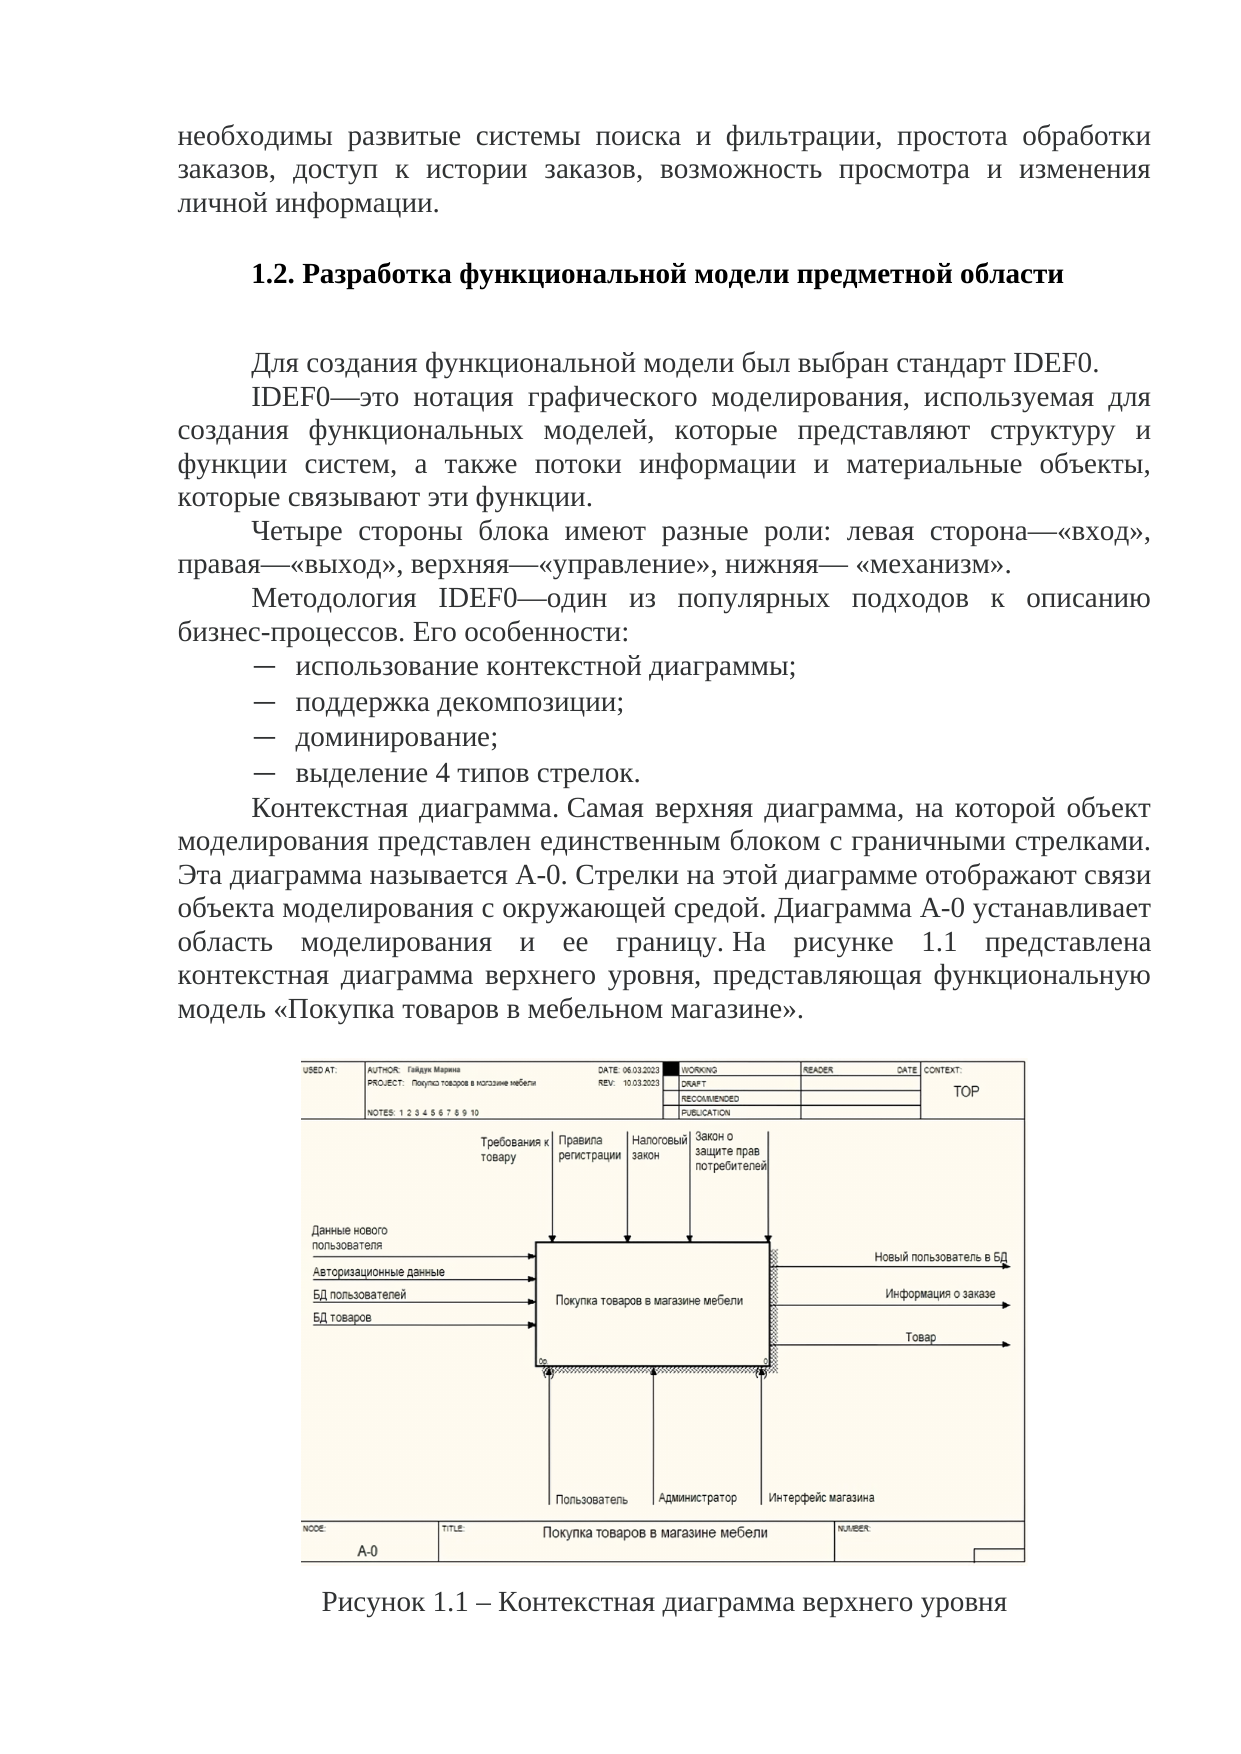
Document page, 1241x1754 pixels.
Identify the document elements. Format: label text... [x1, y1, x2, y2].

text Методология IDEF0—один из популярных подходов к описанию бизнес-процессов. Его особенности: [177, 580, 1152, 647]
picture [301, 1058, 1028, 1566]
list поддержка декомпозиции; [177, 683, 1152, 718]
subtitle 1.2. Разработка функциональной модели предметной области [177, 256, 1152, 290]
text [177, 118, 1152, 219]
text Четыре стороны блока имеют разные роли: левая сторона—«вход», правая—«выход», верхняя—«управление», нижняя— «механизм». [177, 513, 1152, 580]
text Контекстная диаграмма. Самая верхняя диаграмма, на которой объект моделирования представлен единственным блоком с граничными стрелками. Эта диаграмма называется A-0. Стрелки на этой диаграмме отображают связи объекта моделирования с окружающей средой. Диаграмма A-0 устанавливает область моделирования и ее границу. На рисунке 1.1 представлена контекстная диаграмма верхнего уровня, представляющая функциональную модель «Покупка товаров в мебельном магазине». [177, 790, 1152, 1024]
list использование контекстной диаграммы; [177, 647, 1152, 683]
text IDEF0—это нотация графического моделирования, используемая для создания функциональных моделей, которые представляют структуру и функции систем, а также потоки информации и материальные объекты, которые связывают эти функции. [177, 379, 1152, 513]
list доминирование; [177, 718, 1152, 754]
list выделение 4 типов стрелок. [177, 754, 1152, 790]
text Рисунок 1.1 – Контекстная диаграмма верхнего уровня [177, 1584, 1152, 1618]
text Для создания функциональной модели был выбран стандарт IDEF0. [177, 345, 1152, 379]
